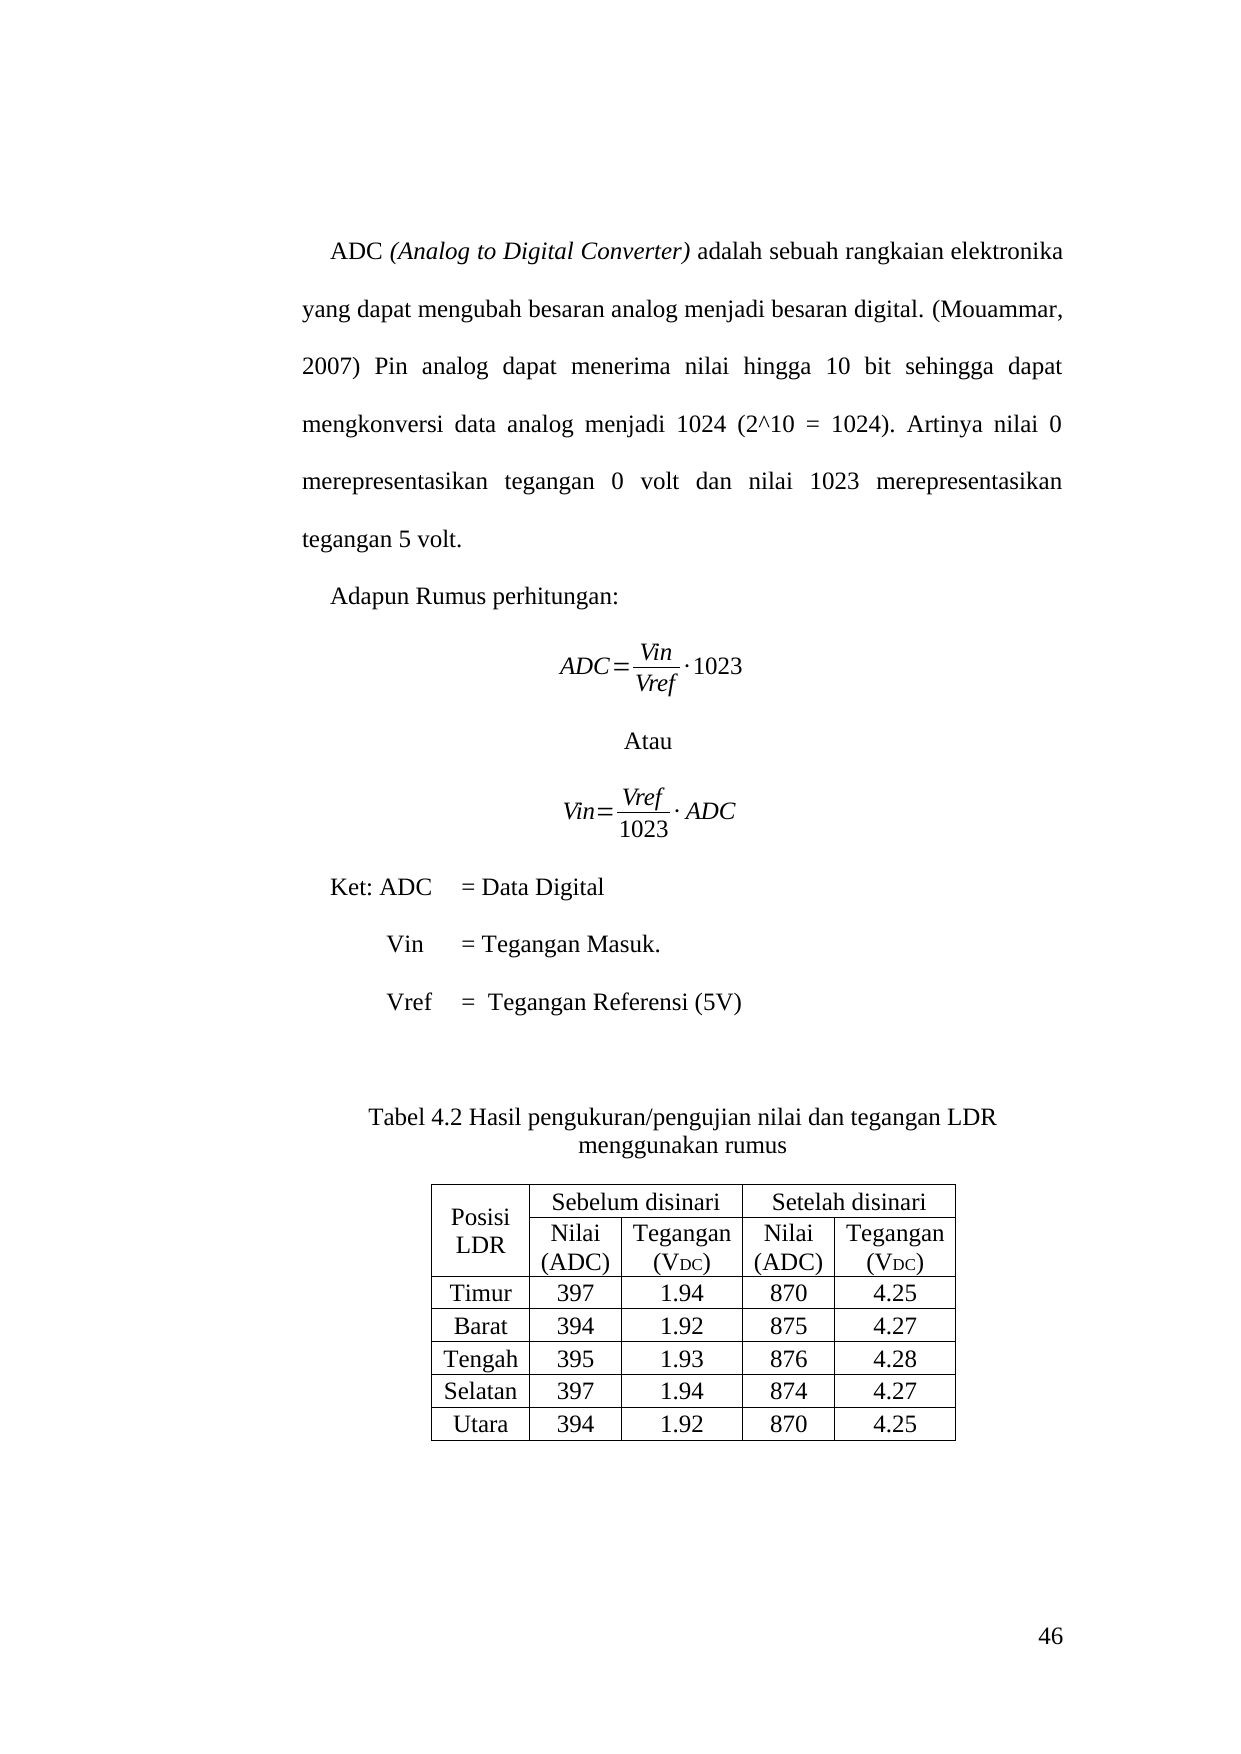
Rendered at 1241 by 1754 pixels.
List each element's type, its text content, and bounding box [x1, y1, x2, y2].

table_cell 1.93 [622, 1342, 742, 1374]
text ADC (Analog to Digital Converter) adalah sebuah rangkaian elektronika yang dapat mengubah besaran analog menjadi besaran digital. (Mouammar, 2007) Pin analog dapat menerima nilai hingga 10 bit sehingga dapat mengkonversi data analog menjadi 1024 (2^10 = 1024). Artinya nilai 0 merepresentasikan tegangan 0 volt dan nilai 1023 merepresentasikan tegangan 5 volt. [302, 236, 1063, 552]
table_cell 394 [530, 1309, 621, 1341]
table_cell 4.25 [835, 1277, 955, 1308]
table_cell Tegangan (VDC) [835, 1218, 955, 1276]
table_cell 870 [743, 1277, 834, 1308]
table_cell Barat [432, 1309, 529, 1341]
table_cell 397 [530, 1277, 621, 1308]
table_cell Nilai (ADC) [530, 1218, 621, 1276]
table_cell 397 [530, 1375, 621, 1407]
table_cell Tengah [432, 1342, 529, 1374]
table_cell 1.92 [622, 1309, 742, 1341]
table_cell Utara [432, 1408, 529, 1439]
table_cell 4.25 [835, 1408, 955, 1439]
table_cell 1.94 [622, 1375, 742, 1407]
table_cell 4.27 [835, 1375, 955, 1407]
table_cell 870 [743, 1408, 834, 1439]
text Tabel 4.2 Hasil pengukuran/pengujian nilai dan tegangan LDR menggunakan rumus [302, 1102, 1063, 1159]
text Vref = Tegangan Referensi (5V) [302, 987, 1063, 1015]
table_cell Timur [432, 1277, 529, 1308]
table_cell 4.28 [835, 1342, 955, 1374]
table_cell 395 [530, 1342, 621, 1374]
table_cell 875 [743, 1309, 834, 1341]
text Adapun Rumus perhitungan: [302, 581, 1063, 610]
table_header Sebelum disinari [530, 1185, 742, 1217]
table_cell Nilai (ADC) [743, 1218, 834, 1276]
text Ket: ADC = Data Digital [302, 872, 1063, 900]
table_header Posisi LDR [432, 1185, 529, 1276]
table_cell Selatan [432, 1375, 529, 1407]
table_cell 1.94 [622, 1277, 742, 1308]
table_cell 1.92 [622, 1408, 742, 1439]
table_cell 874 [743, 1375, 834, 1407]
table_cell 4.27 [835, 1309, 955, 1341]
table_cell 394 [530, 1408, 621, 1439]
text Atau [611, 726, 1063, 755]
table_cell Tegangan (VDC) [622, 1218, 742, 1276]
text Vin = Tegangan Masuk. [302, 929, 1063, 958]
table_cell 876 [743, 1342, 834, 1374]
table_header Setelah disinari [743, 1185, 955, 1217]
